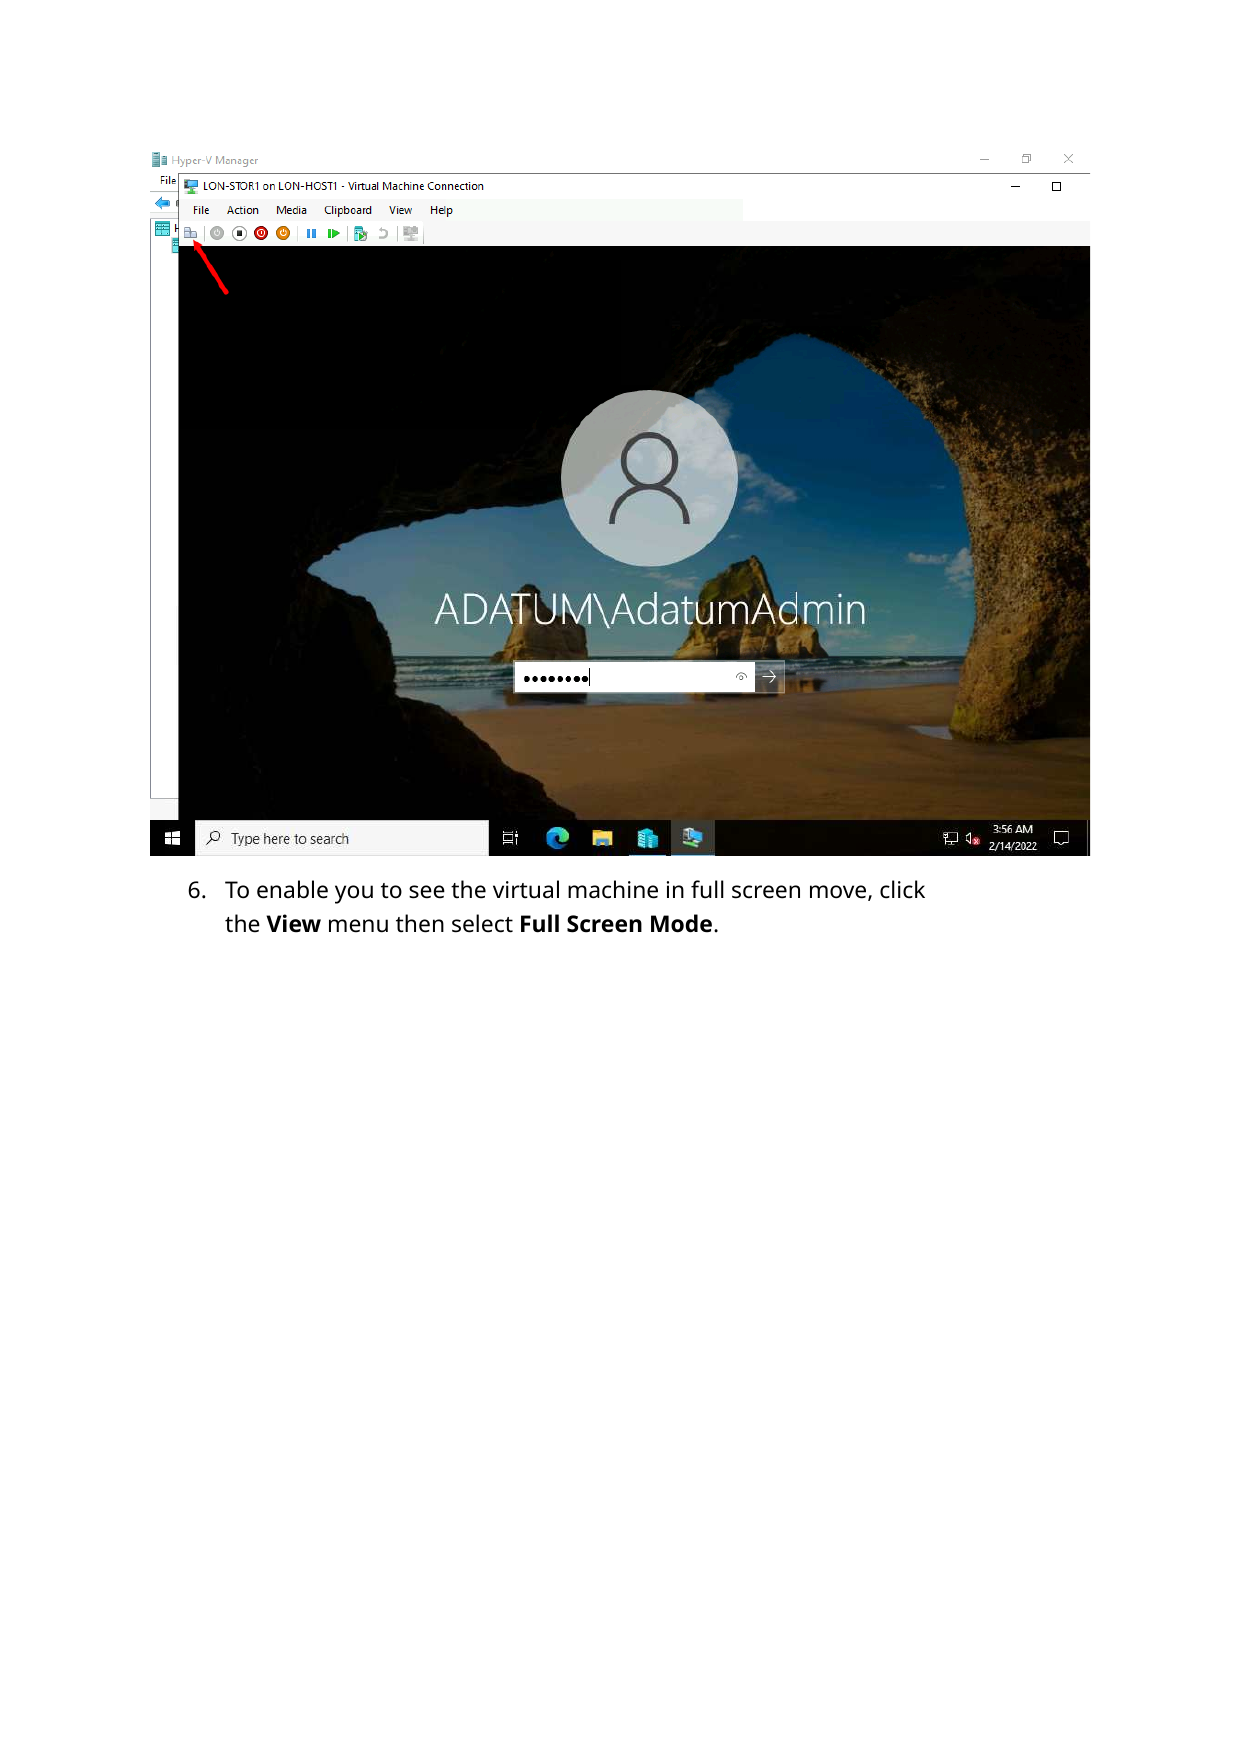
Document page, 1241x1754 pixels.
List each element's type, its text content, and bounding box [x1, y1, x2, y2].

list To enable you to see the virtual machine in full screen move, click the View menu then select Full Screen Mode. [187, 874, 1090, 939]
picture [150, 150, 1091, 856]
